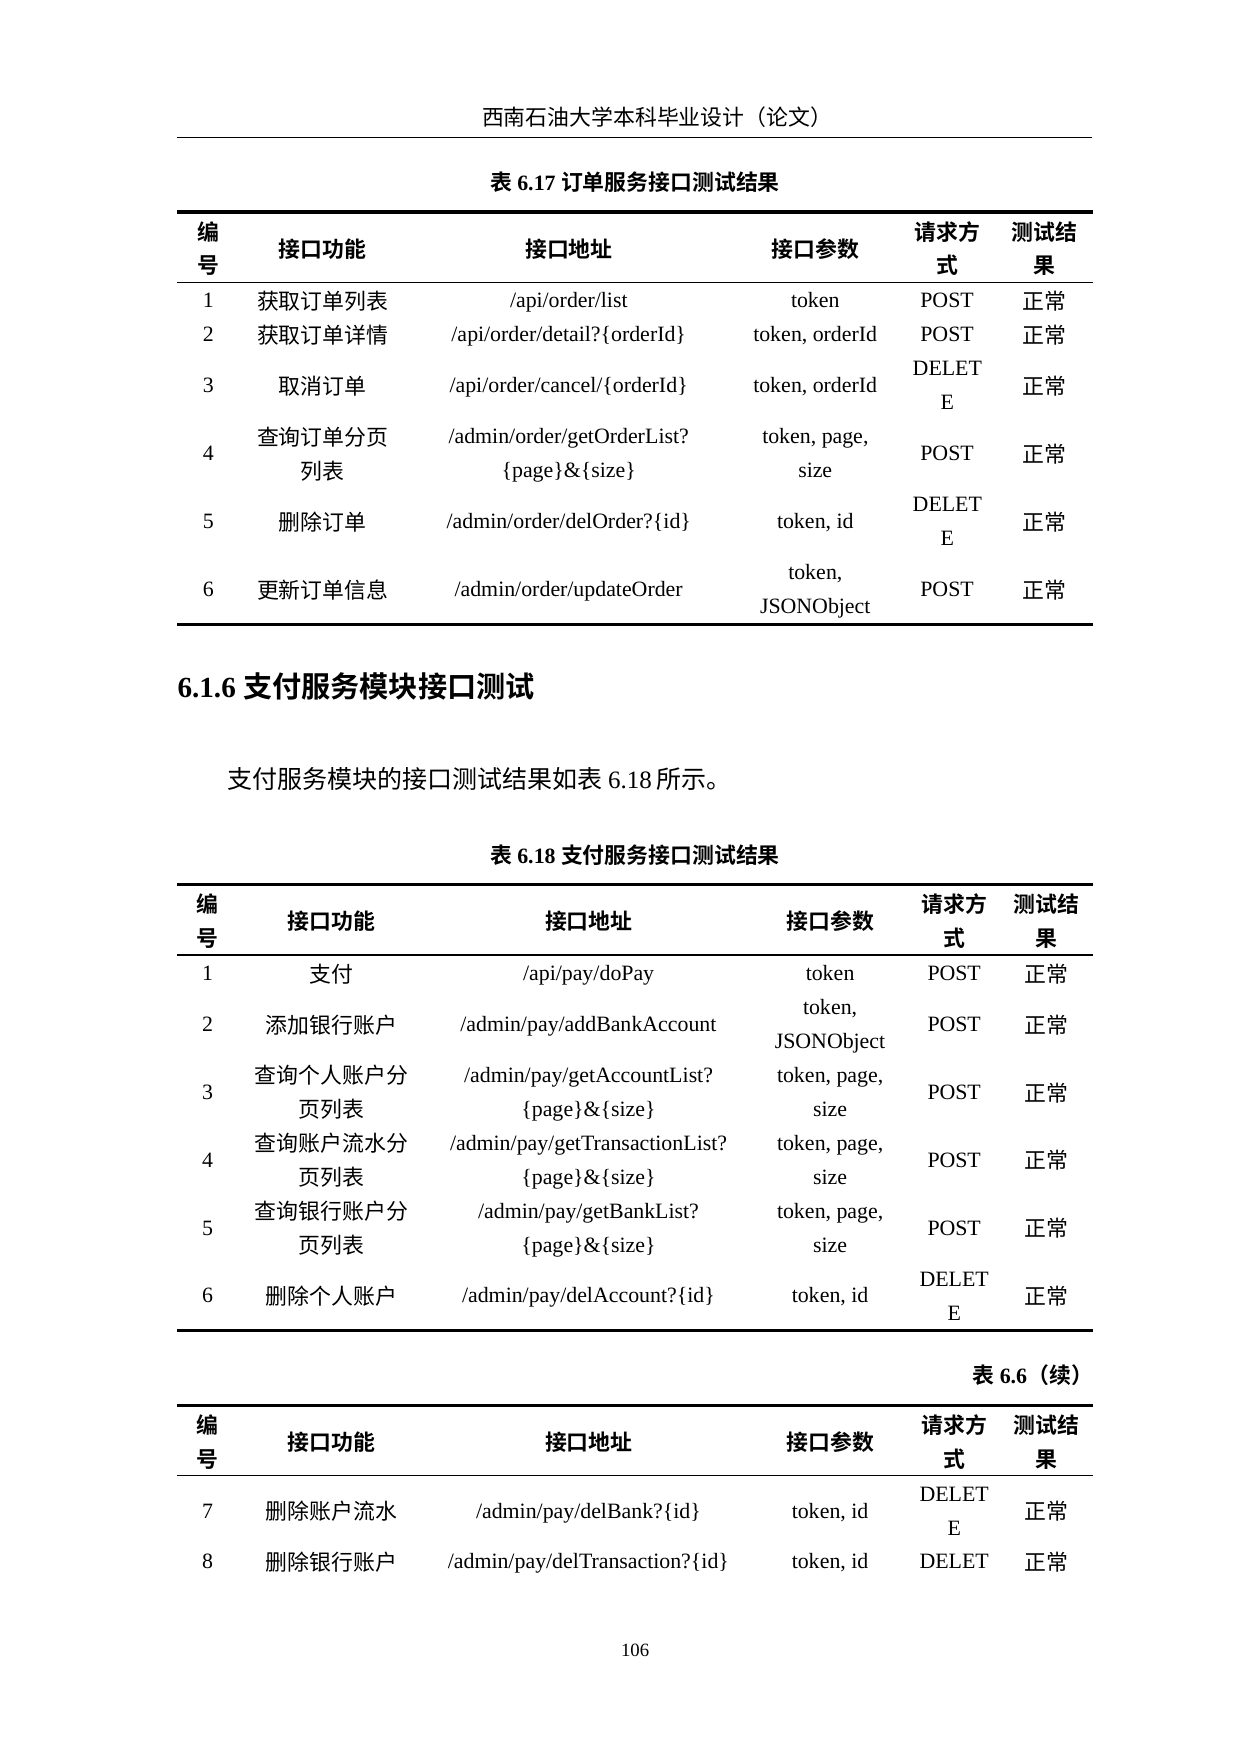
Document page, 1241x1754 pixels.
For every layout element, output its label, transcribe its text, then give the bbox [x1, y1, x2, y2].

table_cell 删除个人账户 [238, 1261, 425, 1329]
table_cell 正常 [1000, 1193, 1092, 1261]
table_header 请求方式 [908, 886, 1000, 954]
table_cell 3 [177, 351, 239, 419]
table_cell DELETE [908, 1261, 1000, 1329]
table_cell /api/order/list [406, 283, 732, 317]
table_header 接口功能 [238, 1407, 425, 1475]
table_cell 取消订单 [239, 351, 406, 419]
table_header 测试结果 [1000, 1407, 1092, 1475]
table_cell /admin/pay/delBank?{id} [425, 1476, 752, 1544]
table_cell 查询银行账户分页列表 [238, 1193, 425, 1261]
table_header 测试结果 [995, 214, 1092, 281]
table_cell token, orderId [732, 317, 898, 351]
table_header 编号 [177, 1407, 237, 1475]
table_cell /admin/order/updateOrder [406, 555, 732, 622]
table_cell DELETE [899, 351, 995, 419]
table_cell 1 [177, 283, 239, 317]
table_cell token, id [732, 487, 898, 554]
text 表 6.6（续） [177, 1357, 1092, 1391]
table_cell 删除订单 [239, 487, 406, 554]
table_cell /admin/pay/getBankList?{page}&{size} [425, 1193, 752, 1261]
table_header 接口地址 [425, 1407, 752, 1475]
table_header 接口参数 [752, 1407, 908, 1475]
table_cell 4 [177, 1125, 237, 1193]
table_cell /admin/pay/getAccountList?{page}&{size} [425, 1058, 752, 1125]
table_cell token [752, 956, 908, 989]
table_cell 2 [177, 317, 239, 351]
table_cell 更新订单信息 [239, 555, 406, 622]
table_header 接口功能 [238, 886, 425, 954]
table_cell 2 [177, 990, 237, 1057]
table_cell POST [908, 956, 1000, 989]
table_cell 正常 [1000, 1544, 1092, 1578]
table_cell token, page, size [752, 1193, 908, 1261]
table_cell 正常 [995, 283, 1092, 317]
table_cell /api/pay/doPay [425, 956, 752, 989]
table_cell token, orderId [732, 351, 898, 419]
table_header 接口参数 [732, 214, 898, 281]
table_cell token, id [752, 1261, 908, 1329]
table_cell 支付 [238, 956, 425, 989]
table_cell 正常 [1000, 1261, 1092, 1329]
table_cell 5 [177, 1193, 237, 1261]
table_header 请求方式 [899, 214, 995, 281]
table_cell 8 [177, 1544, 237, 1578]
table_cell 添加银行账户 [238, 990, 425, 1057]
table_cell POST [899, 283, 995, 317]
table_header 测试结果 [1000, 886, 1092, 954]
table_cell 正常 [1000, 956, 1092, 989]
table_cell /api/order/cancel/{orderId} [406, 351, 732, 419]
table_cell /admin/pay/delAccount?{id} [425, 1261, 752, 1329]
table_cell DELETE [908, 1476, 1000, 1544]
table_cell /admin/pay/addBankAccount [425, 990, 752, 1057]
table_cell 查询个人账户分页列表 [238, 1058, 425, 1125]
table_cell DELETE [908, 1544, 1000, 1578]
table_cell token, page, size [752, 1125, 908, 1193]
table_header 接口参数 [752, 886, 908, 954]
table_cell 删除账户流水 [238, 1476, 425, 1544]
table_cell 正常 [995, 351, 1092, 419]
table_cell token, JSONObject [732, 555, 898, 622]
table_cell 正常 [1000, 1125, 1092, 1193]
table_cell 删除银行账户 [238, 1544, 425, 1578]
table_header 编号 [177, 886, 237, 954]
table_header 请求方式 [908, 1407, 1000, 1475]
table_cell /admin/order/getOrderList?{page}&{size} [406, 419, 732, 487]
table_cell 获取订单列表 [239, 283, 406, 317]
table_cell POST [899, 419, 995, 487]
table_cell 正常 [995, 317, 1092, 351]
subtitle 支付服务模块接口测试 [177, 651, 1092, 718]
table_cell POST [899, 317, 995, 351]
table_header 编号 [177, 214, 239, 281]
table_cell POST [899, 555, 995, 622]
table_cell 7 [177, 1476, 237, 1544]
table_cell /api/order/detail?{orderId} [406, 317, 732, 351]
table_cell token, page, size [732, 419, 898, 487]
table_cell 正常 [995, 555, 1092, 622]
table_cell POST [908, 1193, 1000, 1261]
table_cell token [732, 283, 898, 317]
table_cell POST [908, 990, 1000, 1057]
table_cell POST [908, 1058, 1000, 1125]
table_cell POST [908, 1125, 1000, 1193]
table_cell token, id [752, 1544, 908, 1578]
table_cell DELETE [899, 487, 995, 554]
table_cell 正常 [1000, 1058, 1092, 1125]
table_cell 查询订单分页列表 [239, 419, 406, 487]
table_cell /admin/pay/getTransactionList?{page}&{size} [425, 1125, 752, 1193]
table_cell token, page, size [752, 1058, 908, 1125]
table_cell 正常 [995, 419, 1092, 487]
table_cell 5 [177, 487, 239, 554]
table_cell 正常 [1000, 990, 1092, 1057]
table_header 接口功能 [239, 214, 406, 281]
table_cell /admin/order/delOrder?{id} [406, 487, 732, 554]
table_cell 1 [177, 956, 237, 989]
table_cell 获取订单详情 [239, 317, 406, 351]
table_cell 4 [177, 419, 239, 487]
table_cell 查询账户流水分页列表 [238, 1125, 425, 1193]
table_cell token, JSONObject [752, 990, 908, 1057]
table_cell 正常 [995, 487, 1092, 554]
table_cell 3 [177, 1058, 237, 1125]
table_header 接口地址 [425, 886, 752, 954]
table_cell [425, 1544, 752, 1578]
table_header 接口地址 [406, 214, 732, 281]
table_cell token, id [752, 1476, 908, 1544]
table_cell 6 [177, 1261, 237, 1329]
table_cell 正常 [1000, 1476, 1092, 1544]
table_cell 6 [177, 555, 239, 622]
